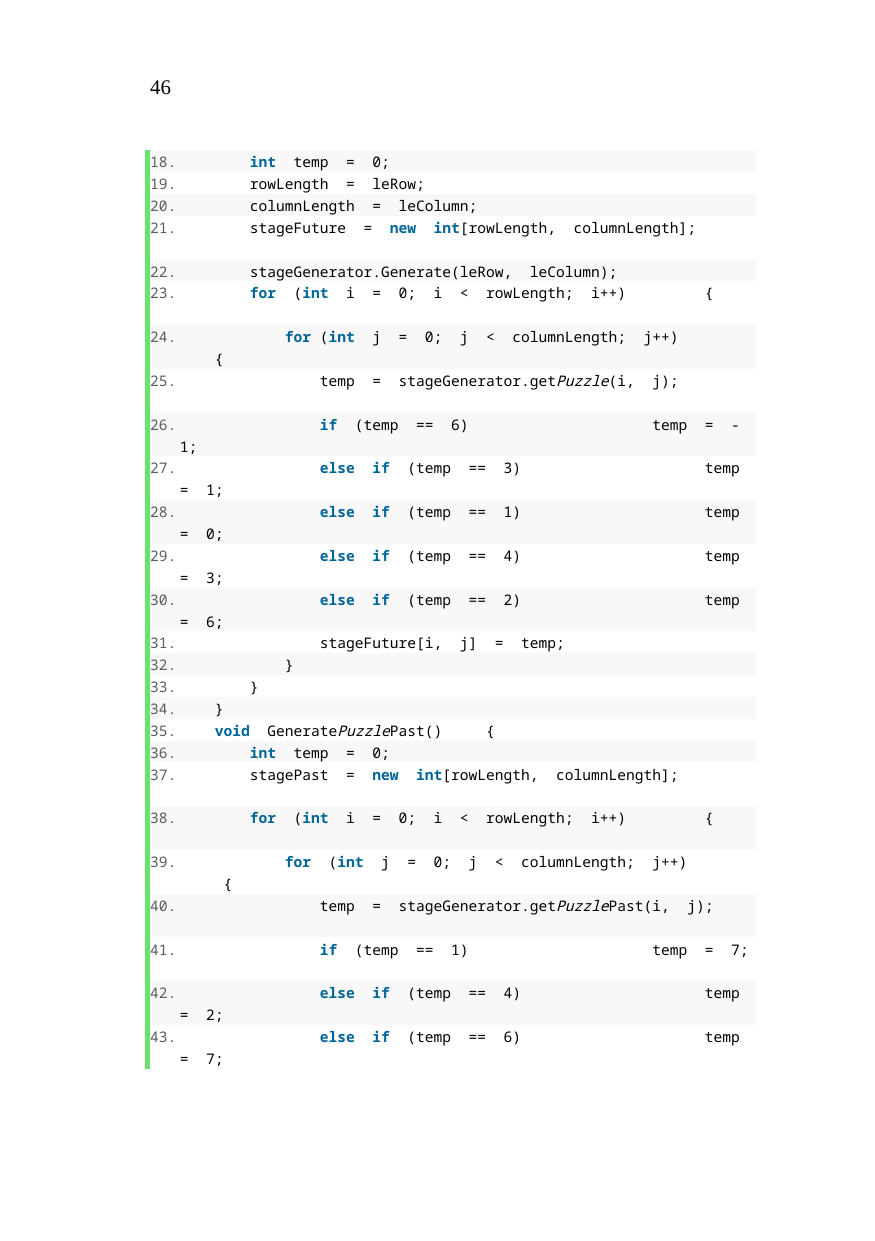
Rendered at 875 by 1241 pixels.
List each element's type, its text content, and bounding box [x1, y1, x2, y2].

list stageFuture = new int[rowLength, columnLength]; [150, 216, 756, 259]
list temp = stageGenerator.getPuzzle(i, j); [150, 369, 756, 412]
list for (int j = 0; j < columnLength; j++) { [150, 850, 756, 894]
list void GeneratePuzzlePast() { [150, 719, 756, 741]
list for (int i = 0; i < rowLength; i++) { [150, 281, 756, 325]
list rowLength = leRow; [150, 172, 756, 194]
list } [150, 653, 756, 675]
list stagePast = new int[rowLength, columnLength]; [150, 762, 756, 806]
list else if (temp == 6) temp = 7; [150, 1025, 756, 1069]
list if (temp == 6) temp = -1; [150, 412, 756, 456]
list for (int j = 0; j < columnLength; j++) { [150, 325, 756, 369]
list else if (temp == 4) temp = 3; [150, 544, 756, 587]
list int temp = 0; [150, 150, 756, 172]
list columnLength = leColumn; [150, 194, 756, 216]
list if (temp == 1) temp = 7; [150, 937, 756, 981]
list else if (temp == 2) temp = 6; [150, 587, 756, 631]
list stageFuture[i, j] = temp; [150, 631, 756, 653]
list else if (temp == 1) temp = 0; [150, 500, 756, 544]
list else if (temp == 4) temp = 2; [150, 981, 756, 1025]
list int temp = 0; [150, 741, 756, 762]
list for (int i = 0; i < rowLength; i++) { [150, 806, 756, 850]
list } [150, 697, 756, 719]
list else if (temp == 3) temp = 1; [150, 456, 756, 500]
list temp = stageGenerator.getPuzzlePast(i, j); [150, 894, 756, 937]
list stageGenerator.Generate(leRow, leColumn); [150, 259, 756, 281]
list } [150, 675, 756, 697]
